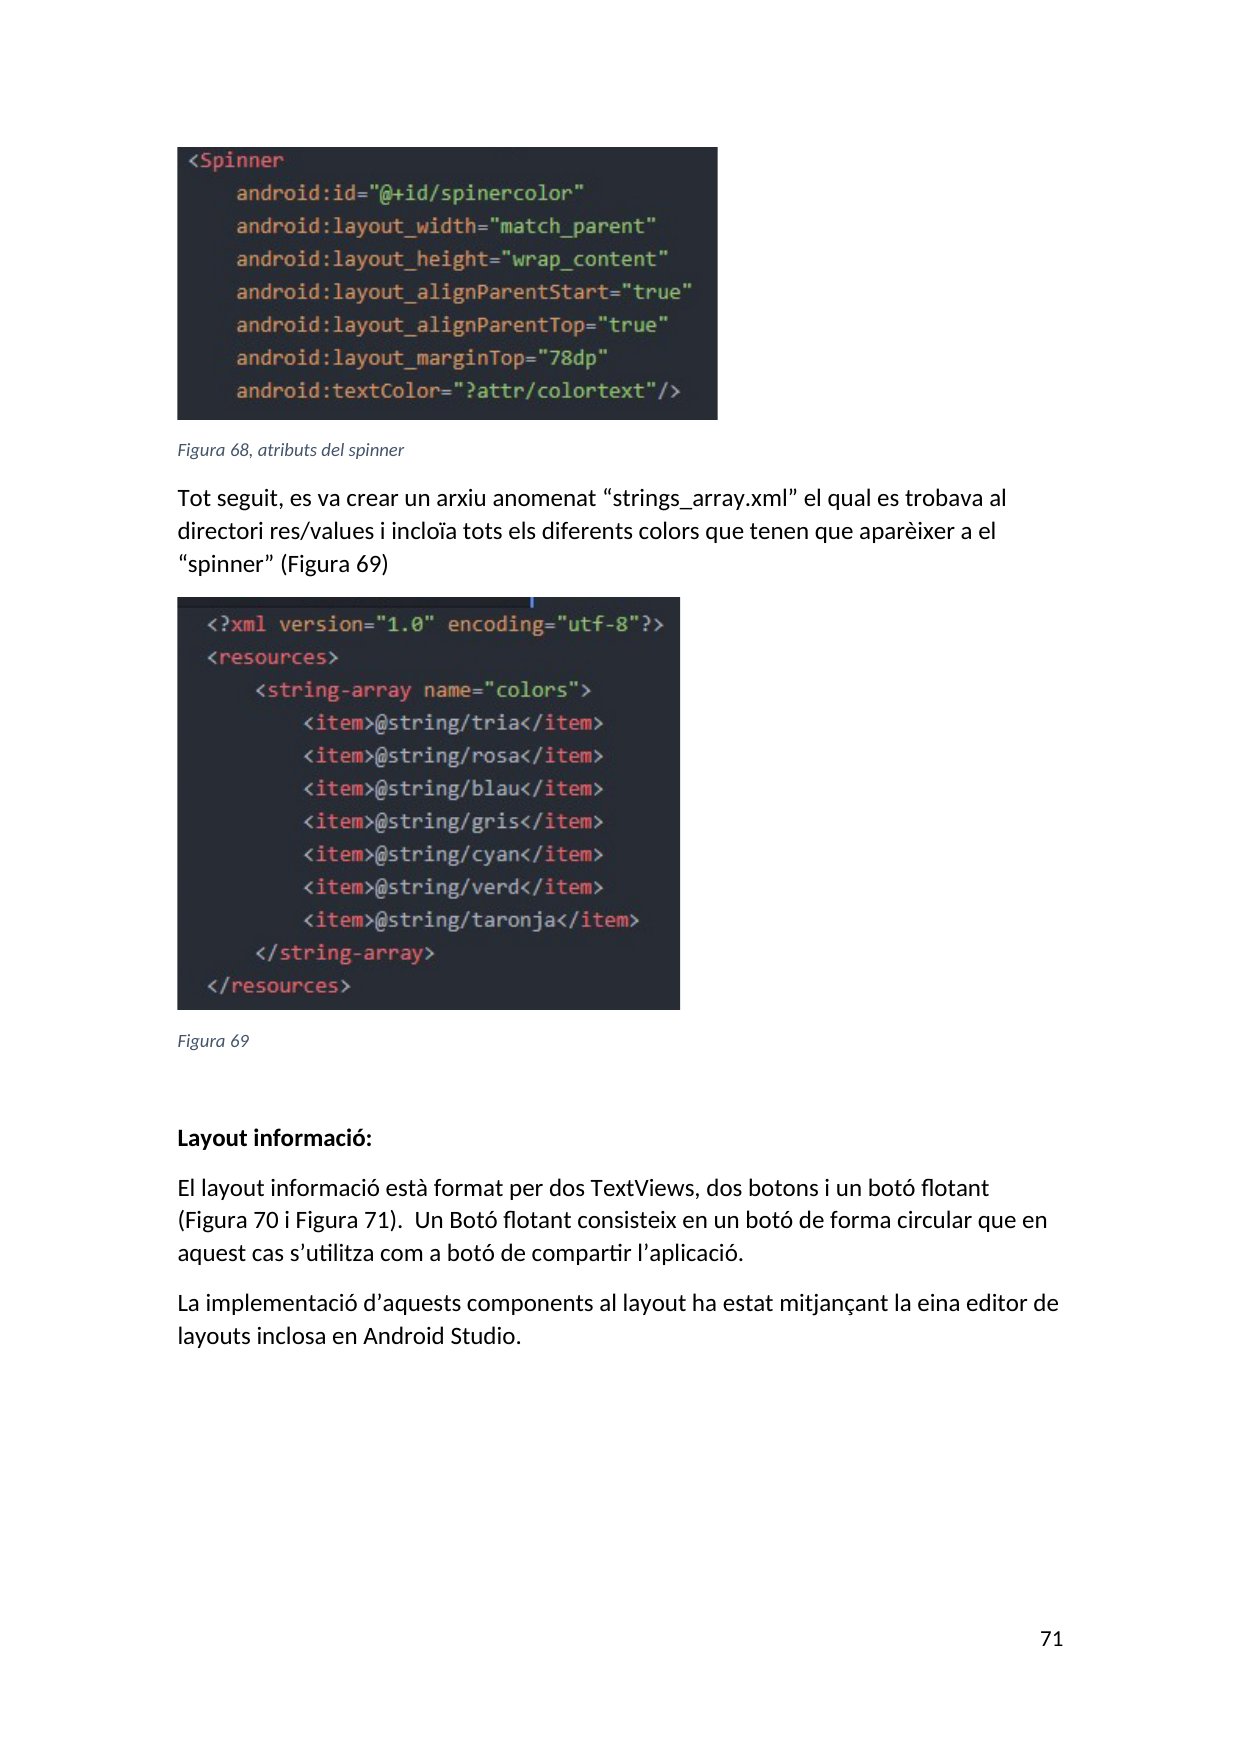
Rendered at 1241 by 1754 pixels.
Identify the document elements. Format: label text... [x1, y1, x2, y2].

picture [177, 147, 718, 420]
text El layout informació està format per dos TextViews, dos botons i un botó flotant (Figura 70 i Figura 71). Un Botó flotant consisteix en un botó de forma circular que en aquest cas s’utilitza com a botó de compartir l’aplicació. [177, 1172, 1063, 1268]
text Layout informació: [177, 1122, 1063, 1153]
picture [177, 597, 681, 1010]
text Figura 69 [177, 1029, 1063, 1052]
text Figura 68, atributs del spinner [177, 438, 1063, 461]
text La implementació d’aquests components al layout ha estat mitjançant la eina editor de layouts inclosa en Android Studio. [177, 1287, 1063, 1351]
text Tot seguit, es va crear un arxiu anomenat “strings_array.xml” el qual es trobava al directori res/values i incloïa tots els diferents colors que tenen que aparèixer a el “spinner” (Figura 69) [177, 482, 1063, 578]
